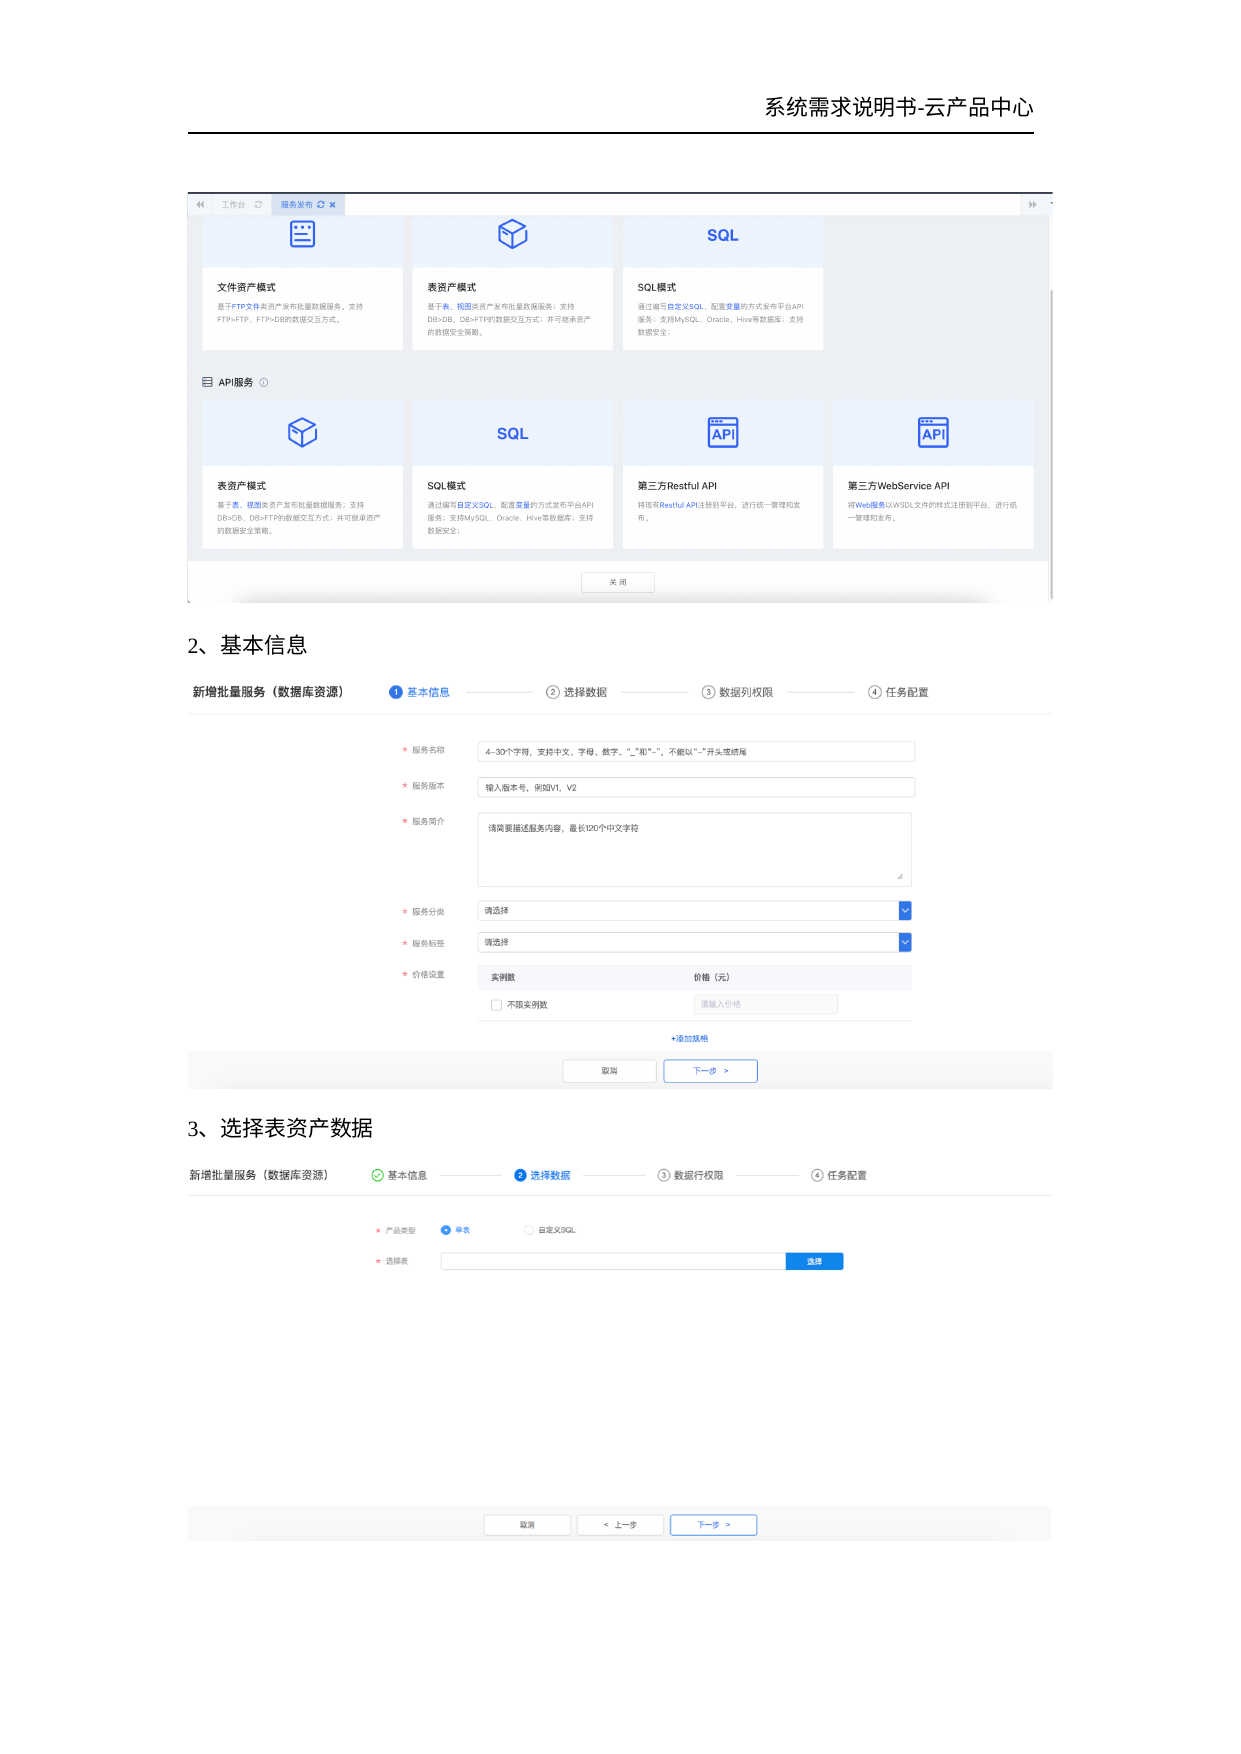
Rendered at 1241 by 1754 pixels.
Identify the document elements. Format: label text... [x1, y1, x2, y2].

picture [187, 1159, 1052, 1541]
picture [187, 192, 1053, 603]
text 2、基本信息 [187, 627, 1053, 660]
text 3、选择表资产数据 [187, 1111, 1053, 1143]
picture [187, 675, 1053, 1089]
